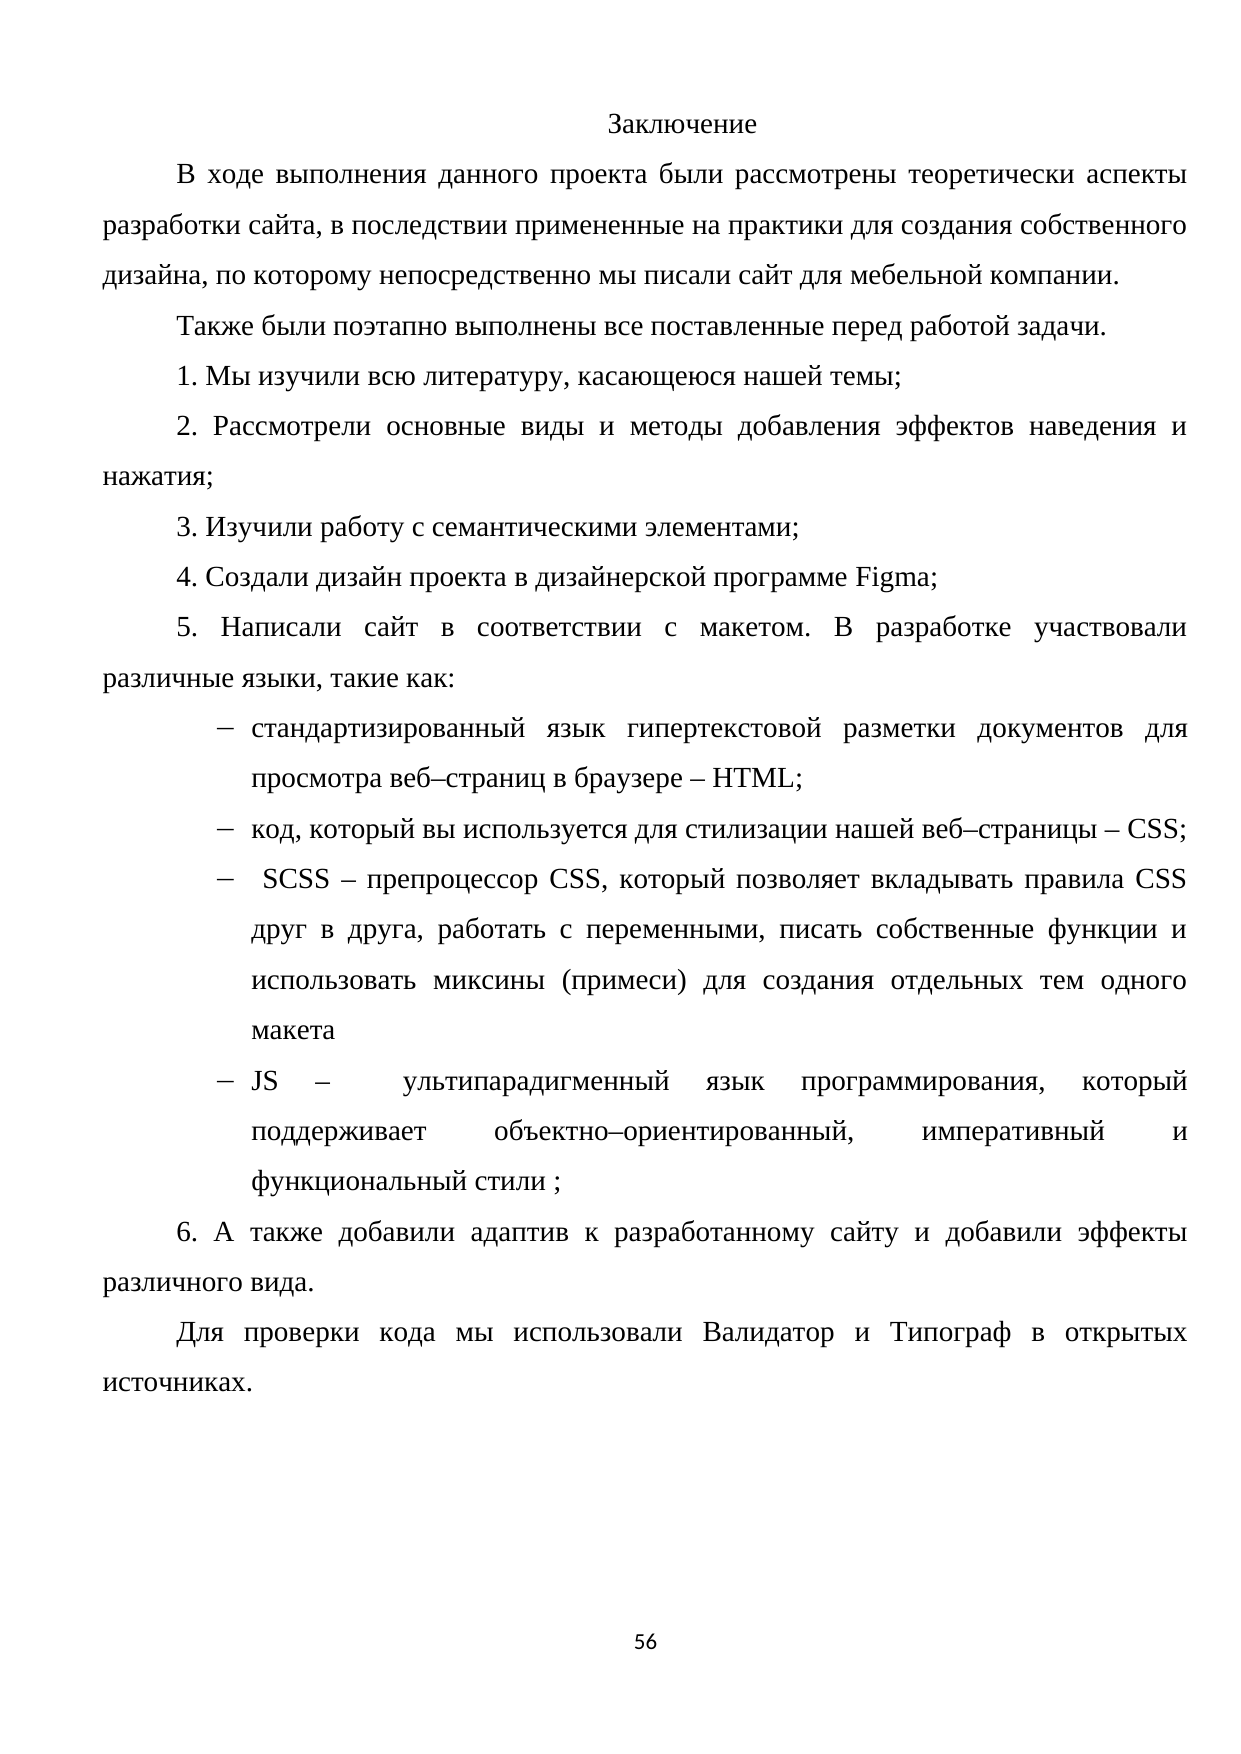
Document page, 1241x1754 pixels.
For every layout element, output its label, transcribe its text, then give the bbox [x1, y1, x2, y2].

text 6. А также добавили адаптив к разработанному сайту и добавили эффекты различного вида. [102, 1214, 1188, 1297]
text 2. Рассмотрели основные виды и методы добавления эффектов наведения и нажатия; [102, 408, 1188, 492]
text В ходе выполнения данного проекта были рассмотрены теоретически аспекты разработки сайта, в последствии примененные на практики для создания собственного дизайна, по которому непосредственно мы писали сайт для мебельной компании. [102, 157, 1188, 291]
text Заключение [102, 106, 1188, 140]
list JS – ультипарадигменный язык программирования, который поддерживает объектно–ориентированный, императивный и функциональный стили ; [213, 1063, 1188, 1197]
list стандартизированный язык гипертекстовой разметки документов для просмотра веб–страниц в браузере – HTML; [213, 710, 1188, 794]
text 4. Создали дизайн проекта в дизайнерской программе Figma; [102, 559, 1188, 593]
text Также были поэтапно выполнены все поставленные перед работой задачи. [102, 308, 1188, 341]
text 5. Написали сайт в соответствии с макетом. В разработке участвовали различные языки, такие как: [102, 609, 1188, 693]
text 1. Мы изучили всю литературу, касающеюся нашей темы; [102, 358, 1188, 391]
list SCSS – препроцессор CSS, который позволяет вкладывать правила CSS друг в друга, работать с переменными, писать собственные функции и использовать миксины (примеси) для создания отдельных тем одного макета [213, 861, 1188, 1046]
text 3. Изучили работу с семантическими элементами; [102, 509, 1188, 542]
text Для проверки кода мы использовали Валидатор и Типограф в открытых источниках. [102, 1314, 1188, 1398]
list код, который вы используется для стилизации нашей веб–страницы – CSS; [213, 811, 1188, 844]
